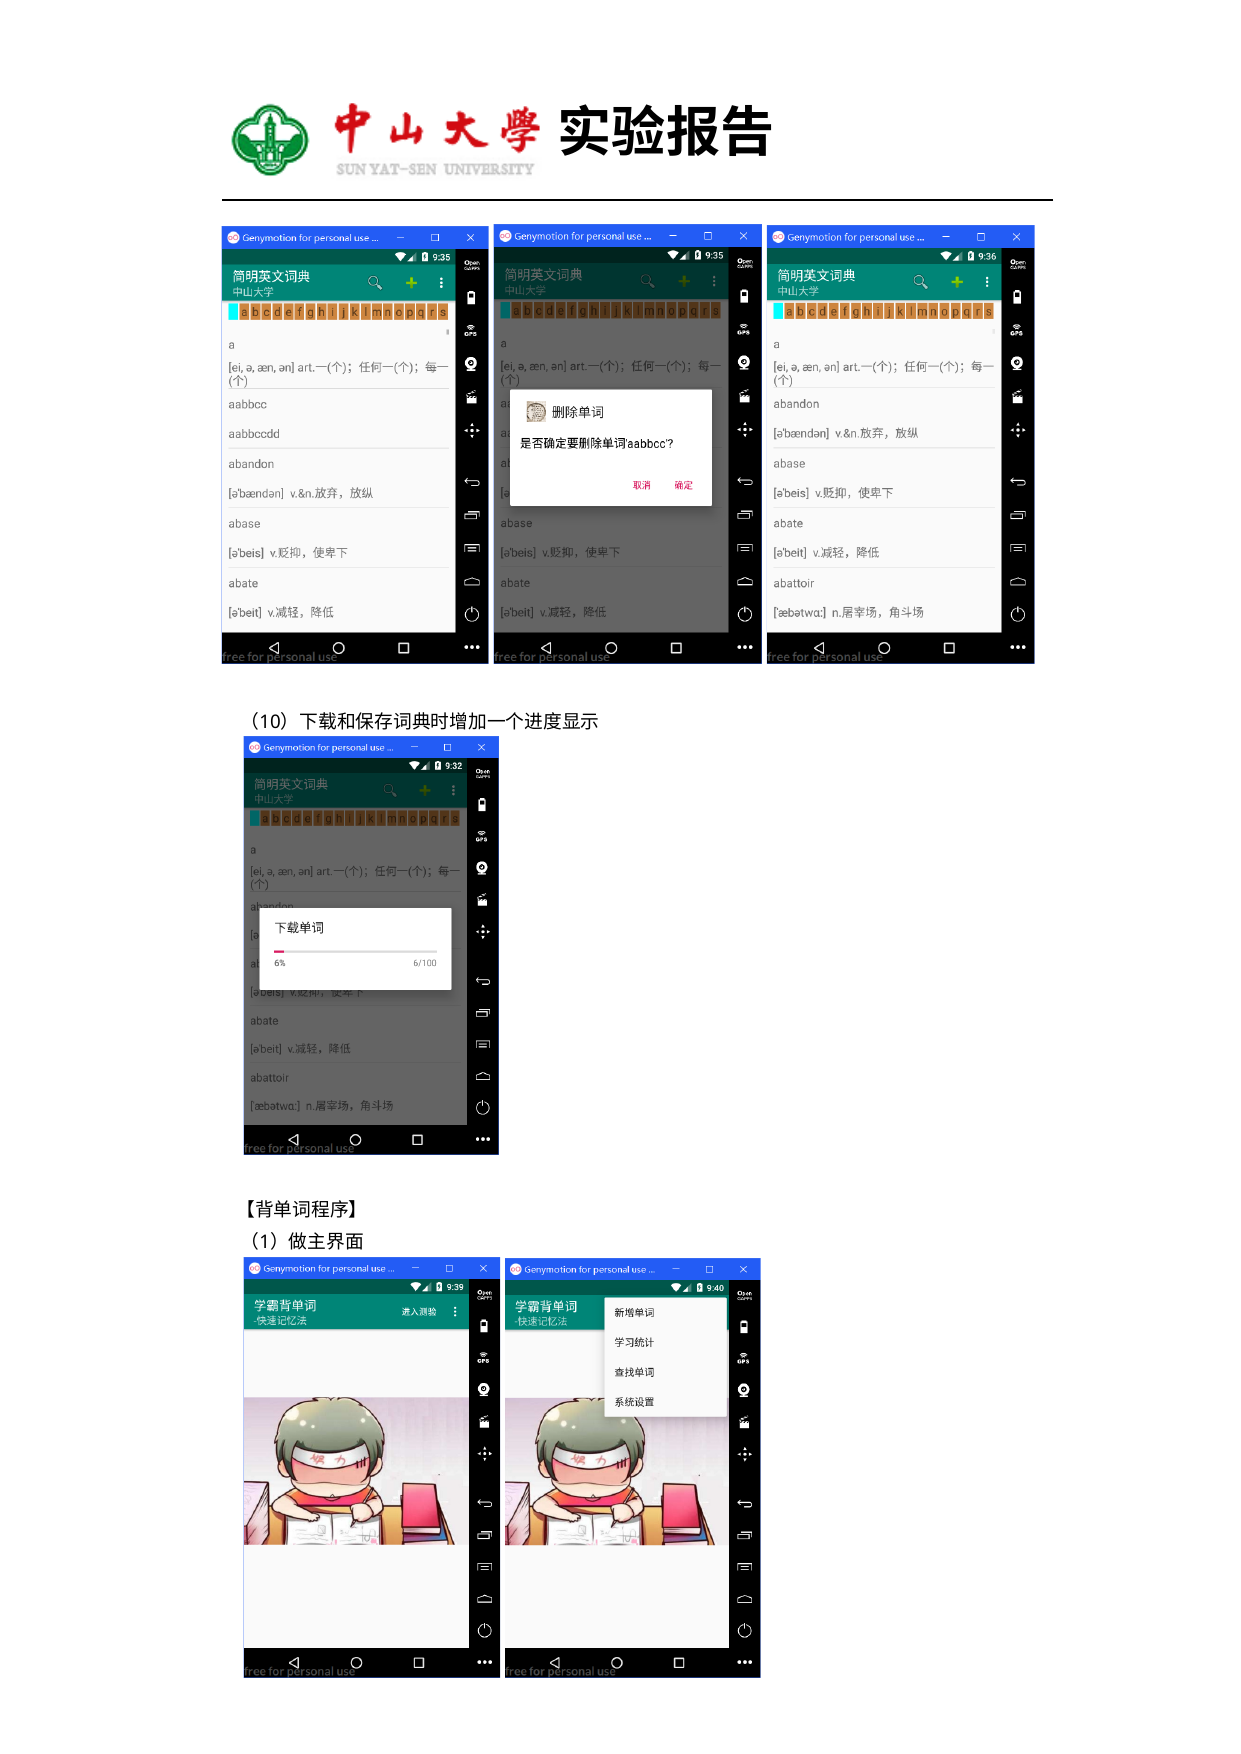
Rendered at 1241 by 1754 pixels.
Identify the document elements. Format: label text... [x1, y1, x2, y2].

picture [493, 224, 762, 664]
text （1）做主界面 [222, 1224, 1053, 1257]
picture [766, 225, 1035, 664]
picture [243, 1257, 501, 1678]
picture [221, 98, 543, 182]
picture [505, 1258, 761, 1678]
picture [221, 226, 489, 664]
text （10）下载和保存词典时增加一个进度显示 [222, 704, 1053, 737]
picture [243, 736, 499, 1155]
text 【背单词程序】 [222, 1192, 1053, 1224]
